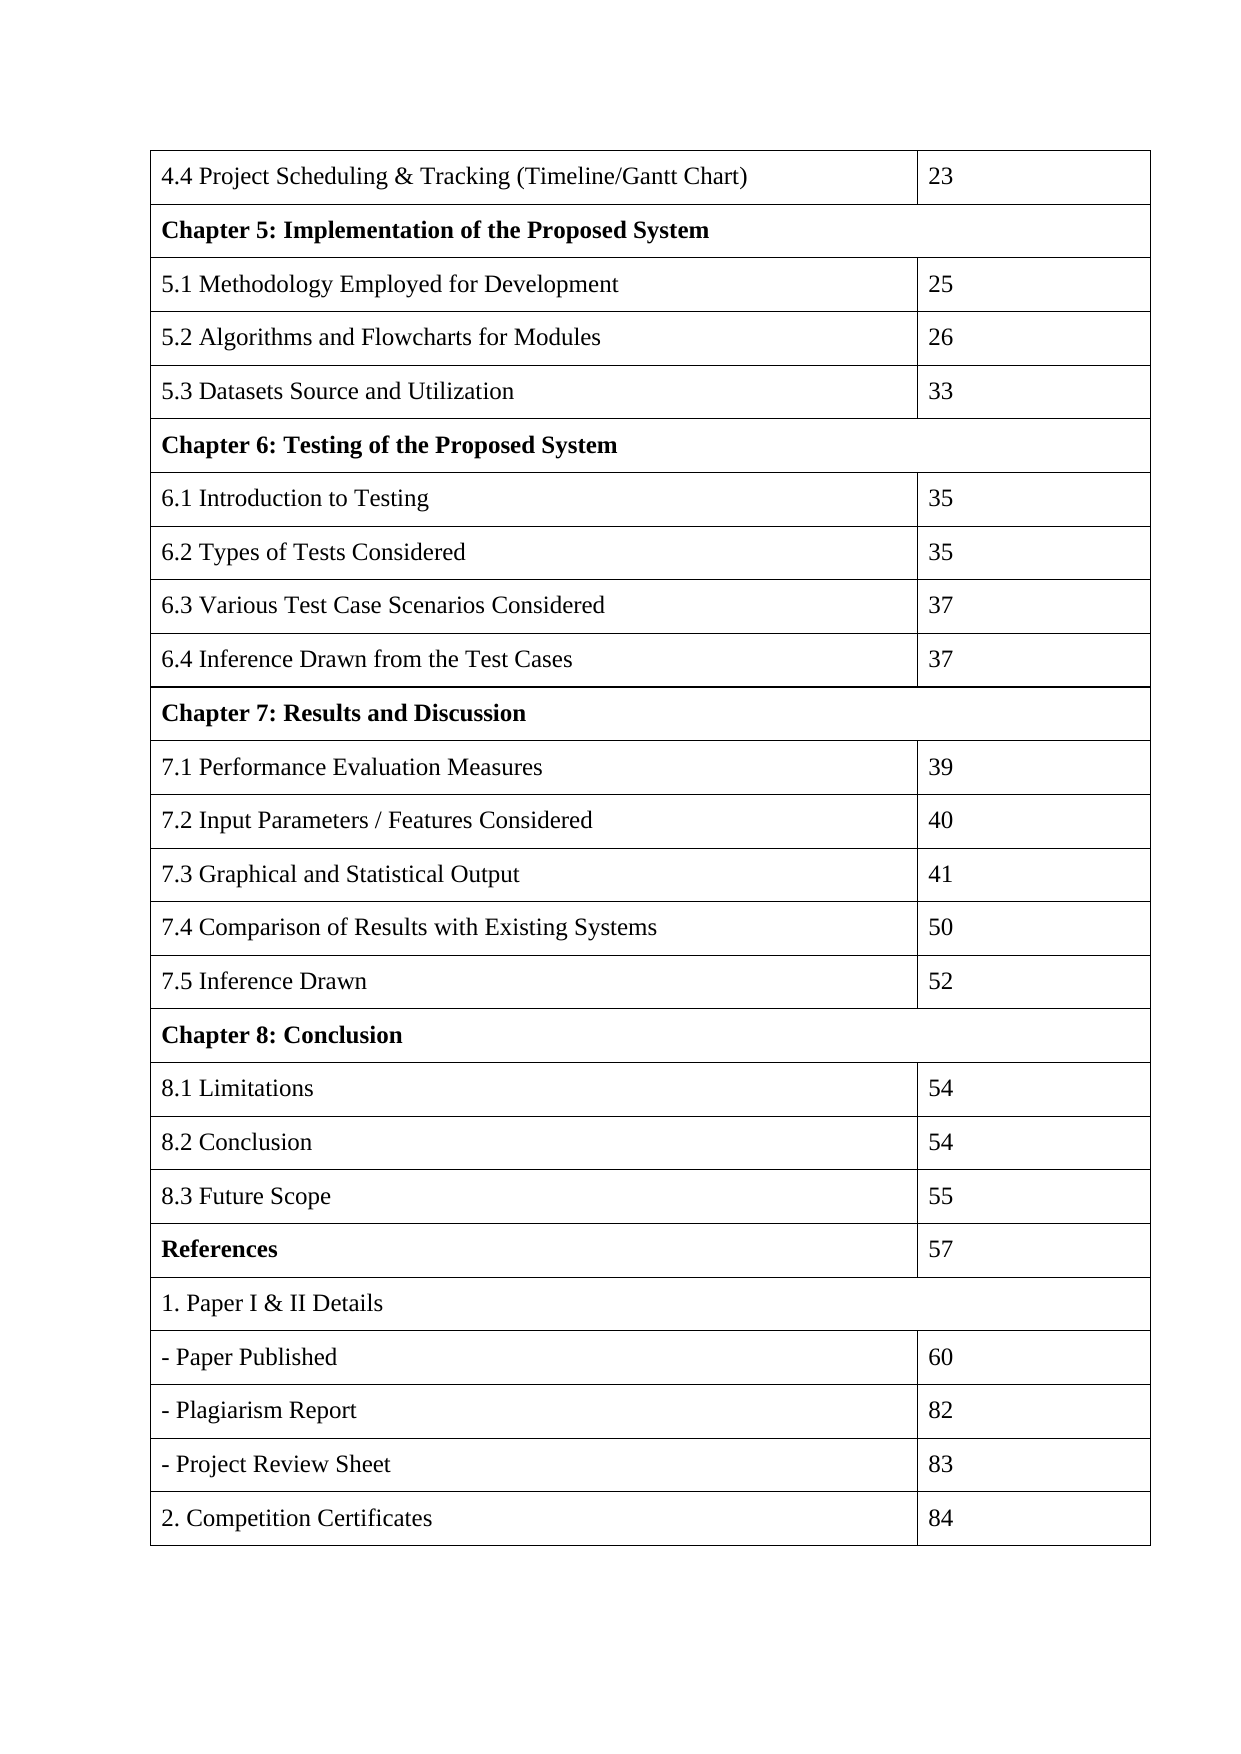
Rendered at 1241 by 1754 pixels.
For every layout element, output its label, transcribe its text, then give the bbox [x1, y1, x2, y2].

table_cell 8.3 Future Scope [151, 1170, 917, 1223]
table_cell 5.3 Datasets Source and Utilization [151, 366, 917, 418]
table_cell 7.5 Inference Drawn [151, 956, 917, 1008]
table_cell - Plagiarism Report [151, 1385, 917, 1437]
table_cell 54 [918, 1063, 1150, 1116]
table_cell 2. Competition Certificates [151, 1492, 917, 1545]
table_cell 41 [918, 849, 1150, 901]
table_cell 5.1 Methodology Employed for Development [151, 258, 917, 311]
table_cell 35 [918, 473, 1150, 526]
table_cell 84 [918, 1492, 1150, 1545]
table_cell Chapter 8: Conclusion [151, 1009, 1150, 1062]
table_cell 39 [918, 741, 1150, 794]
table_cell 40 [918, 795, 1150, 847]
table_cell 37 [918, 580, 1150, 633]
table_cell 6.3 Various Test Case Scenarios Considered [151, 580, 917, 633]
table_cell 23 [918, 151, 1150, 204]
table_cell - Paper Published [151, 1331, 917, 1384]
table_cell 6.4 Inference Drawn from the Test Cases [151, 634, 917, 686]
table_cell 54 [918, 1117, 1150, 1169]
table_cell 35 [918, 527, 1150, 579]
table_cell 6.1 Introduction to Testing [151, 473, 917, 526]
table_cell 7.4 Comparison of Results with Existing Systems [151, 902, 917, 955]
table_cell 1. Paper I & II Details [151, 1278, 1150, 1330]
table_cell 5.2 Algorithms and Flowcharts for Modules [151, 312, 917, 364]
table_cell 83 [918, 1439, 1150, 1491]
table_cell 7.3 Graphical and Statistical Output [151, 849, 917, 901]
table_cell 8.2 Conclusion [151, 1117, 917, 1169]
table_cell 55 [918, 1170, 1150, 1223]
table_cell 50 [918, 902, 1150, 955]
table_cell 7.2 Input Parameters / Features Considered [151, 795, 917, 847]
table_cell Chapter 5: Implementation of the Proposed System [151, 205, 1150, 257]
table_cell 82 [918, 1385, 1150, 1437]
table_cell 57 [918, 1224, 1150, 1277]
table_cell 60 [918, 1331, 1150, 1384]
table_cell Chapter 7: Results and Discussion [151, 688, 1150, 740]
table_cell 4.4 Project Scheduling & Tracking (Timeline/Gantt Chart) [151, 151, 917, 204]
table_cell References [151, 1224, 917, 1277]
table_cell 25 [918, 258, 1150, 311]
table_cell 26 [918, 312, 1150, 364]
table_cell 52 [918, 956, 1150, 1008]
table_cell Chapter 6: Testing of the Proposed System [151, 419, 1150, 472]
table_cell - Project Review Sheet [151, 1439, 917, 1491]
table_cell 8.1 Limitations [151, 1063, 917, 1116]
table_cell 6.2 Types of Tests Considered [151, 527, 917, 579]
table_cell 7.1 Performance Evaluation Measures [151, 741, 917, 794]
table_cell 33 [918, 366, 1150, 418]
table_cell 37 [918, 634, 1150, 686]
